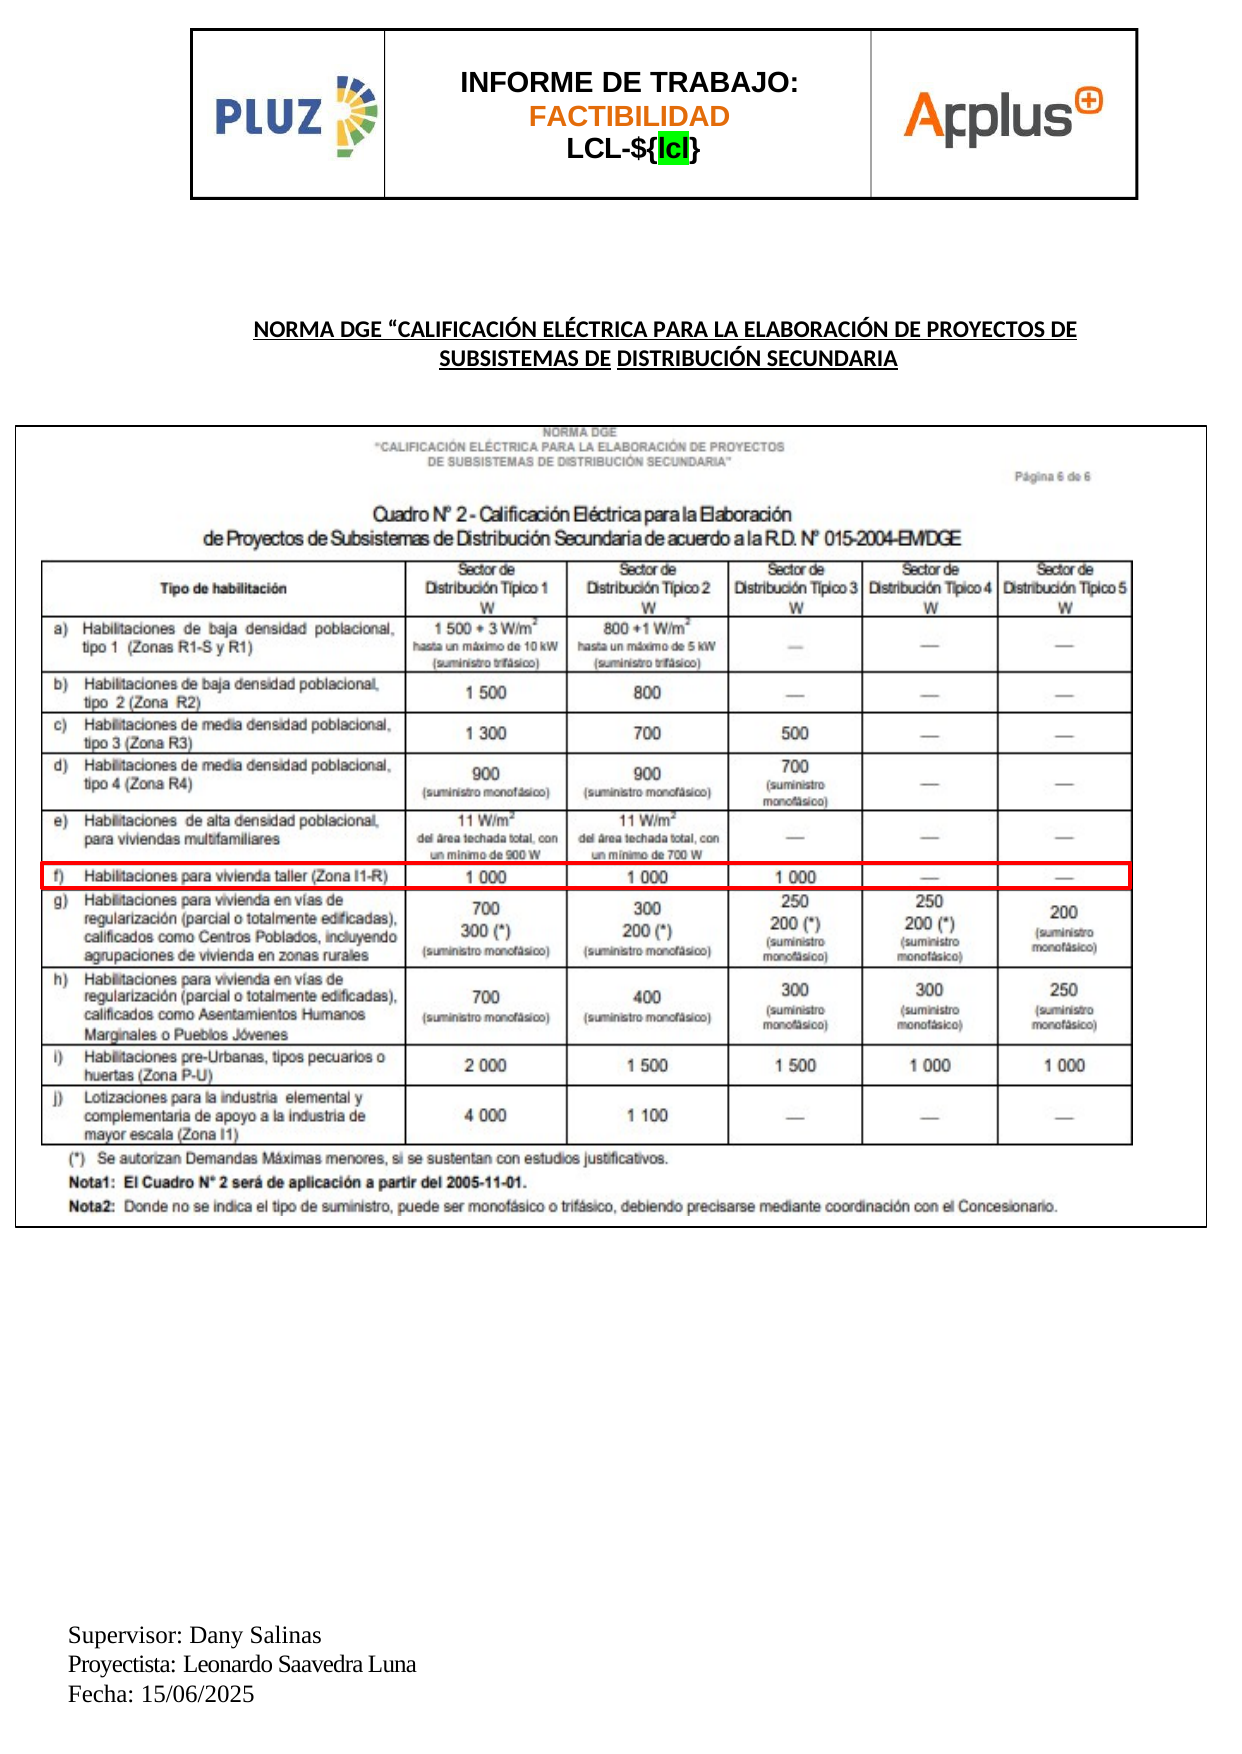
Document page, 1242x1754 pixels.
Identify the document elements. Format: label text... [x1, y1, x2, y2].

picture [207, 64, 384, 161]
picture [897, 82, 1108, 149]
picture [44, 865, 1128, 886]
picture [41, 427, 1133, 1216]
text NORMA DGE “CALIFICACIÓN ELÉCTRICA PARA LA ELABORACIÓN DE PROYECTOS DE SUBSISTEMAS DE DISTRIBUCIÓN SECUNDARIA [200, 314, 1130, 372]
